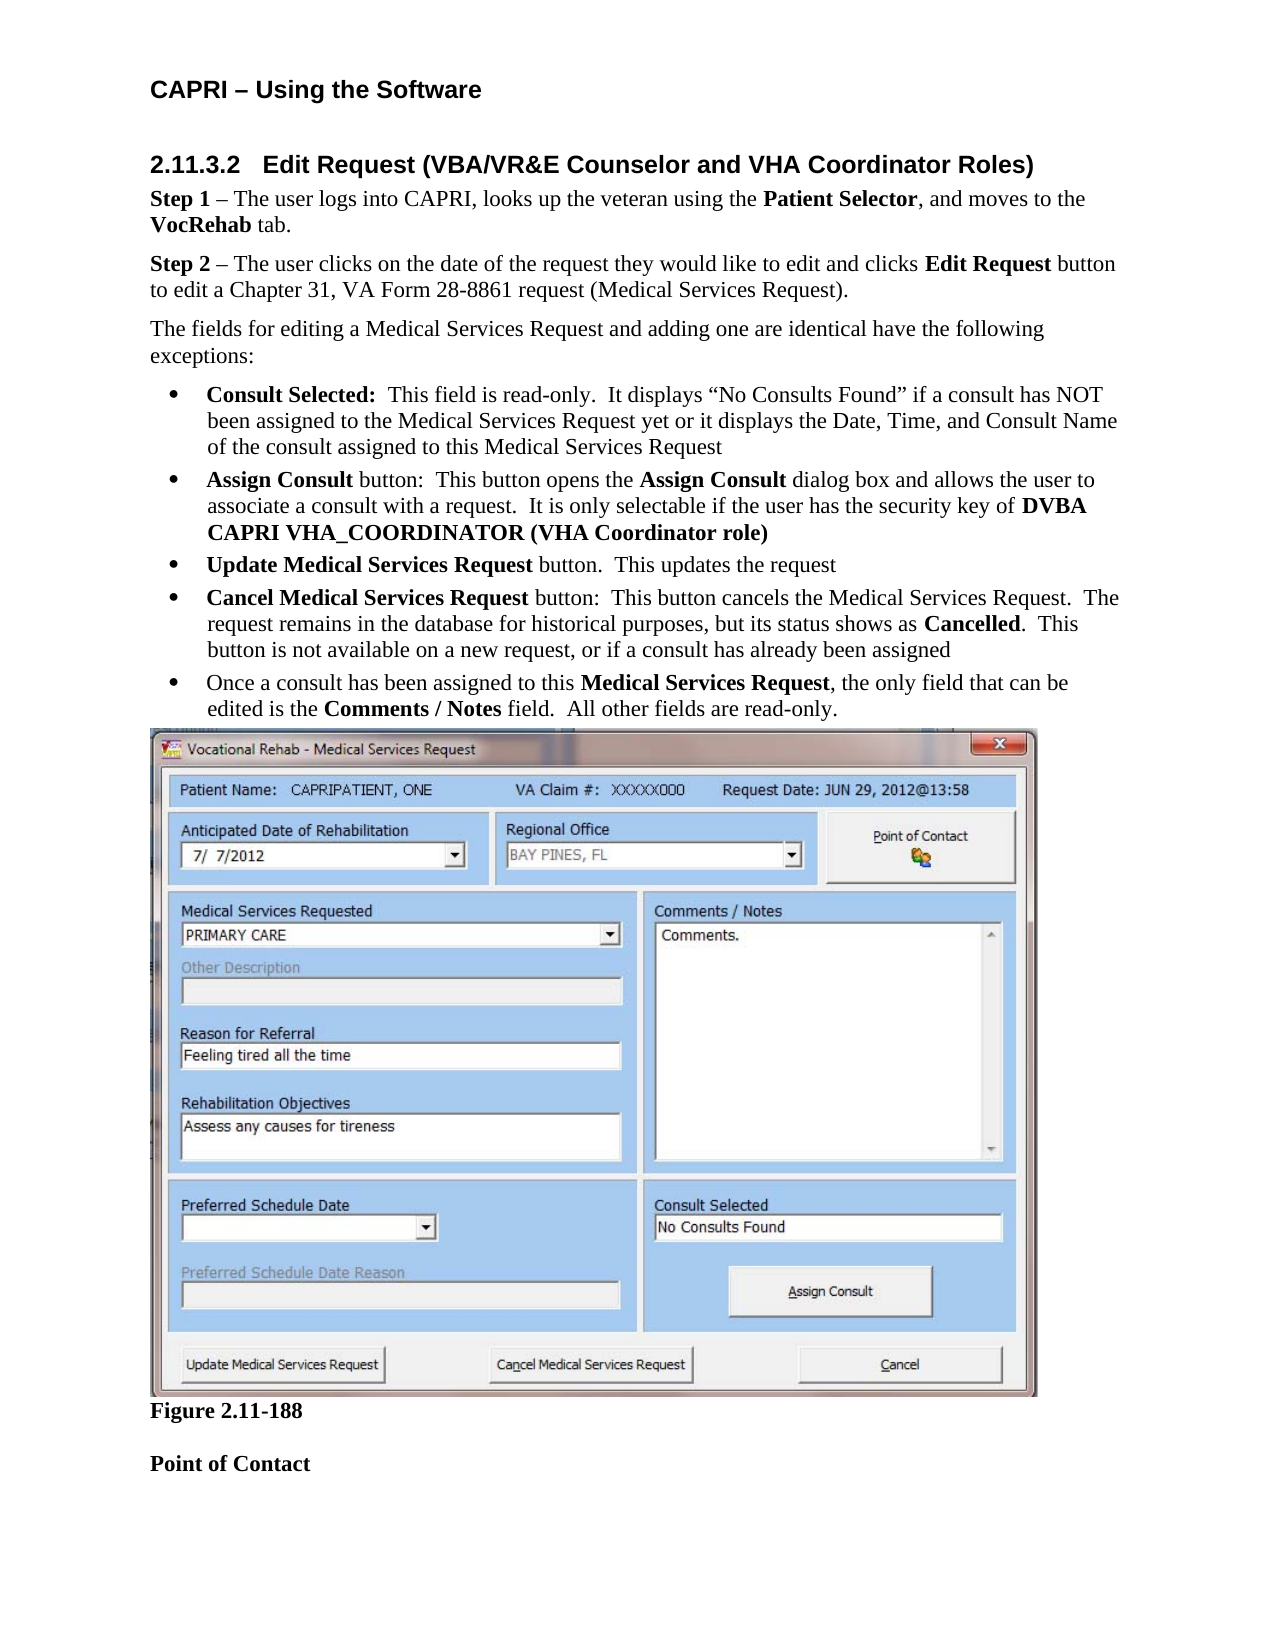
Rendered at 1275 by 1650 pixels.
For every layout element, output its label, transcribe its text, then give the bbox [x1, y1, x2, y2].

text Consult Selected: This field is read-only. It displays “No Consults Found” if a consult has NOT been assigned to the Medical Services Request yet or it displays the Date, Time, and Consult Name of the consult assigned to this Medical Services Request [169, 381, 1125, 460]
text Assign Consult button: This button opens the Assign Consult dialog box and allows the user to associate a consult with a request. It is only selectable if the user has the security key of DVBA CAPRI VHA_COORDINATOR (VHA Coordinator role) [169, 466, 1125, 545]
picture [150, 728, 1038, 1397]
text Step 2 – The user clicks on the date of the request they would like to edit and clicks Edit Request button to edit a Chapter 31, VA Form 28-8861 request (Medical Services Request). [150, 250, 1125, 303]
text Step 1 – The user logs into CAPRI, looks up the veteran using the Patient Selector, and moves to the VocRehab tab. [150, 185, 1125, 238]
text The fields for editing a Medical Services Request and adding one are identical have the following exceptions: [150, 315, 1125, 368]
text Cancel Medical Services Request button: This button cancels the Medical Services Request. The request remains in the database for historical purposes, but its status shows as Cancelled. This button is not available on a new request, or if a consult has already been assigned [169, 584, 1125, 663]
text Update Medical Services Request button. This updates the request [169, 551, 1125, 578]
text Once a consult has been assigned to this Medical Services Request, the only field that can be edited is the Comments / Notes field. All other fields are read-only. [169, 669, 1125, 722]
text Point of Contact [150, 1449, 1125, 1476]
subtitle Edit Request (VBA/VR&E Counselor and VHA Coordinator Roles) [150, 150, 1125, 179]
